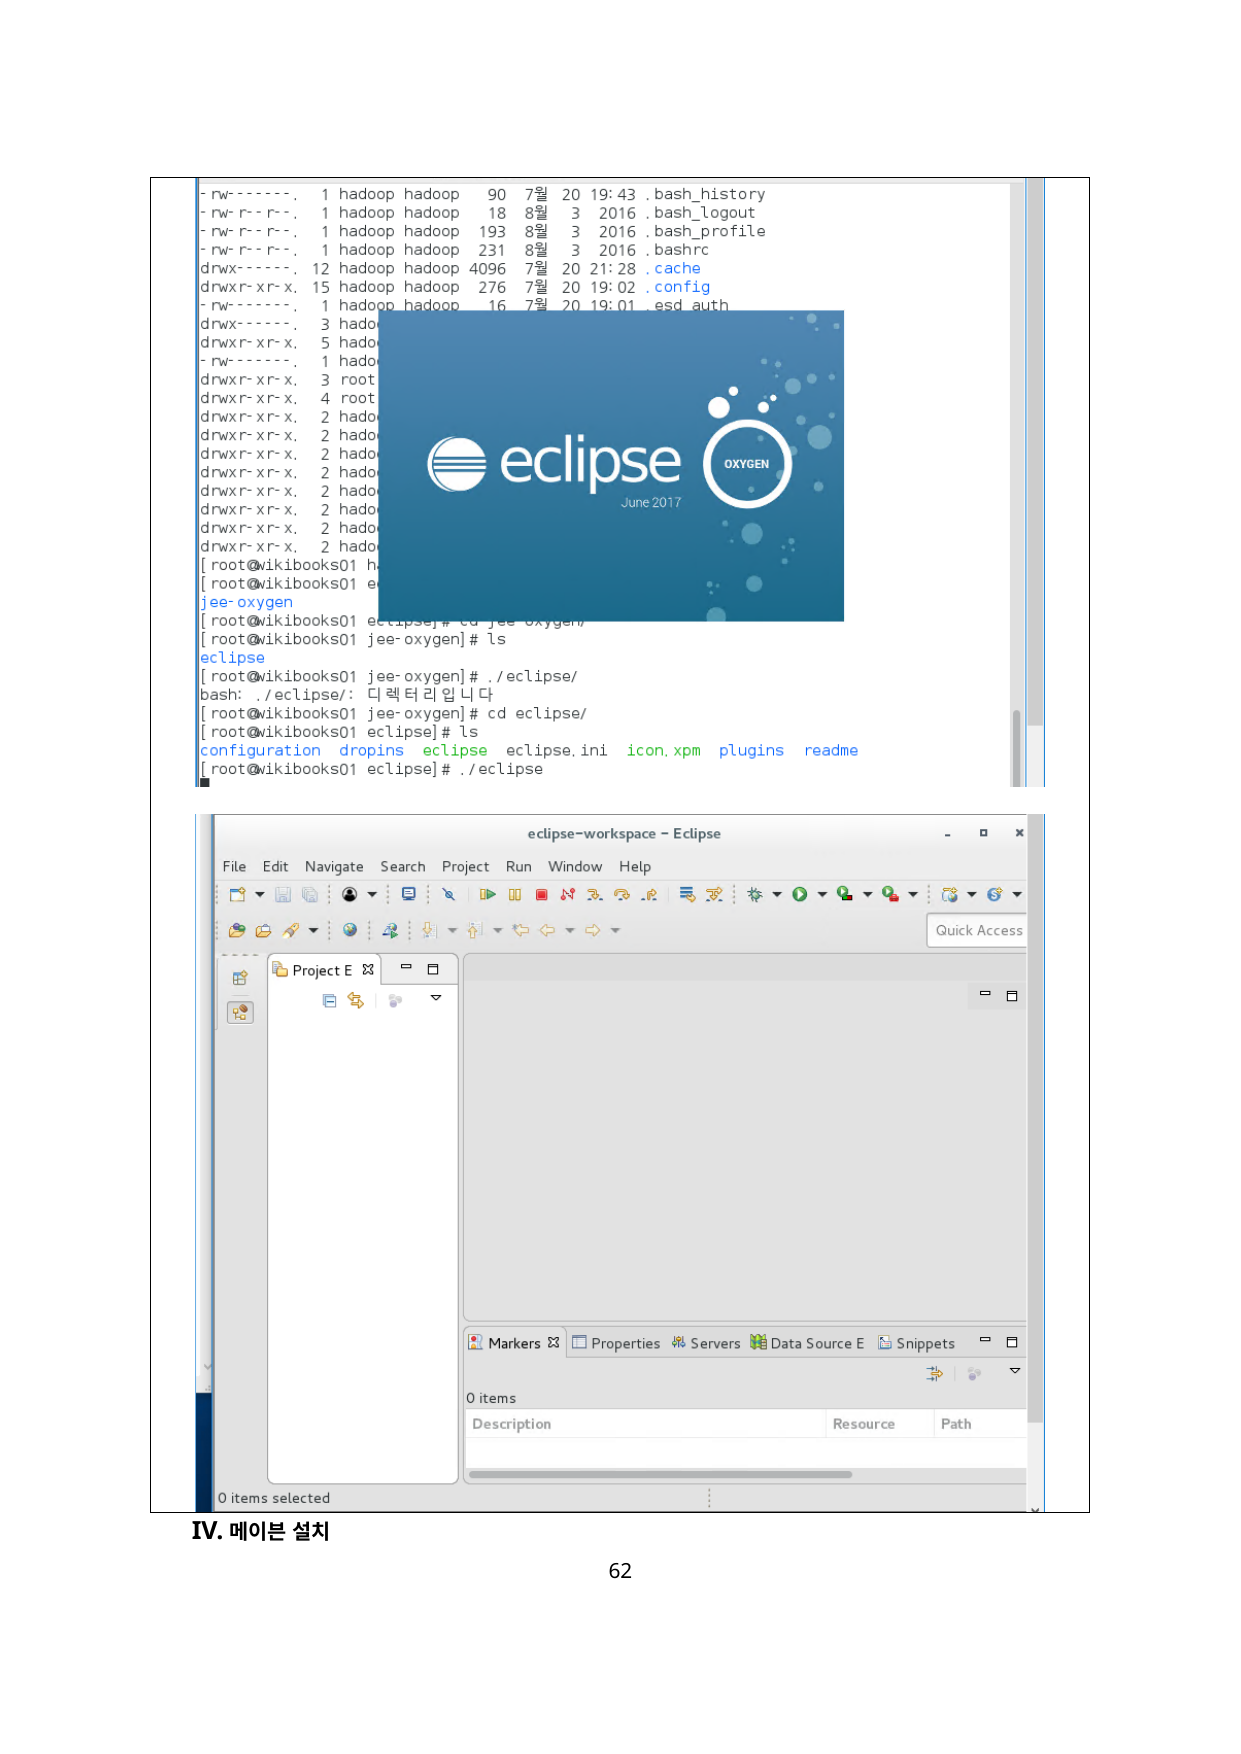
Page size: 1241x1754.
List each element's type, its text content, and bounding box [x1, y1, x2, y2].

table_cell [151, 178, 1089, 1512]
list 메이븐 설치 [192, 1513, 1090, 1547]
picture [195, 814, 1045, 1512]
picture [195, 178, 1045, 787]
